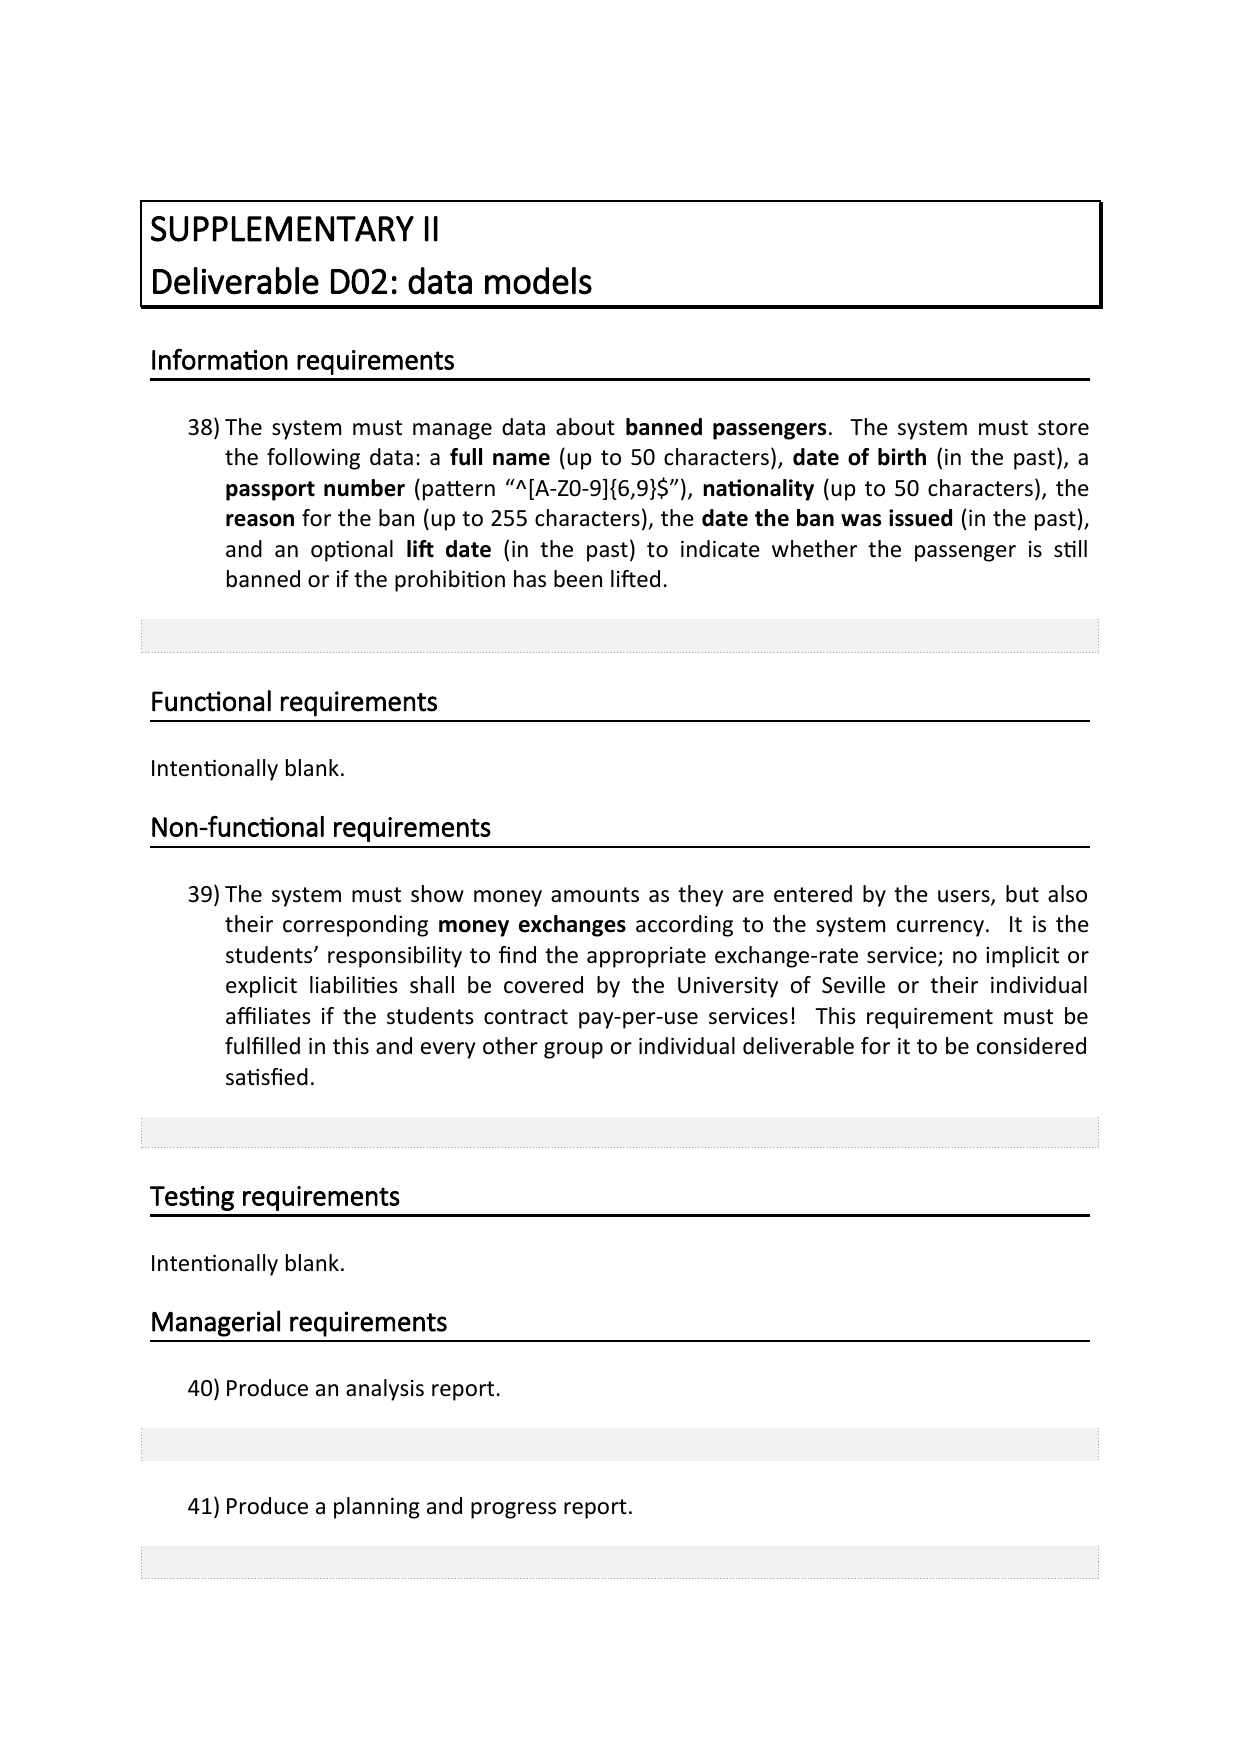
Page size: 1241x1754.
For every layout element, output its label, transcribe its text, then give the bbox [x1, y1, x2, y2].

subtitle SUPPLEMENTARY II Deliverable D02: data models [142, 202, 1099, 305]
list Produce a planning and progress report. [187, 1490, 1090, 1521]
subtitle Testing requirements [150, 1177, 1090, 1214]
subtitle Managerial requirements [150, 1302, 1090, 1340]
list The system must show money amounts as they are entered by the users, but also their corresponding money exchanges according to the system currency. It is the students’ responsibility to find the appropriate exchange-rate service; no implicit or explicit liabilities shall be covered by the University of Seville or their individual affiliates if the students contract pay-per-use services! This requirement must be fulfilled in this and every other group or individual deliverable for it to be considered satisfied. [187, 878, 1090, 1092]
list The system must manage data about banned passengers. The system must store the following data: a full name (up to 50 characters), date of birth (in the past), a passport number (pattern “^[A-Z0-9]{6,9}$”), nationality (up to 50 characters), the reason for the ban (up to 255 characters), the date the ban was issued (in the past), and an optional lift date (in the past) to indicate whether the passenger is still banned or if the prohibition has been lifted. [187, 411, 1090, 594]
subtitle Functional requirements [150, 682, 1090, 720]
text Intentionally blank. [150, 1247, 1090, 1277]
subtitle Information requirements [150, 341, 1090, 378]
list Produce an analysis report. [187, 1373, 1090, 1403]
text Intentionally blank. [150, 752, 1090, 783]
subtitle Non-functional requirements [150, 808, 1090, 846]
